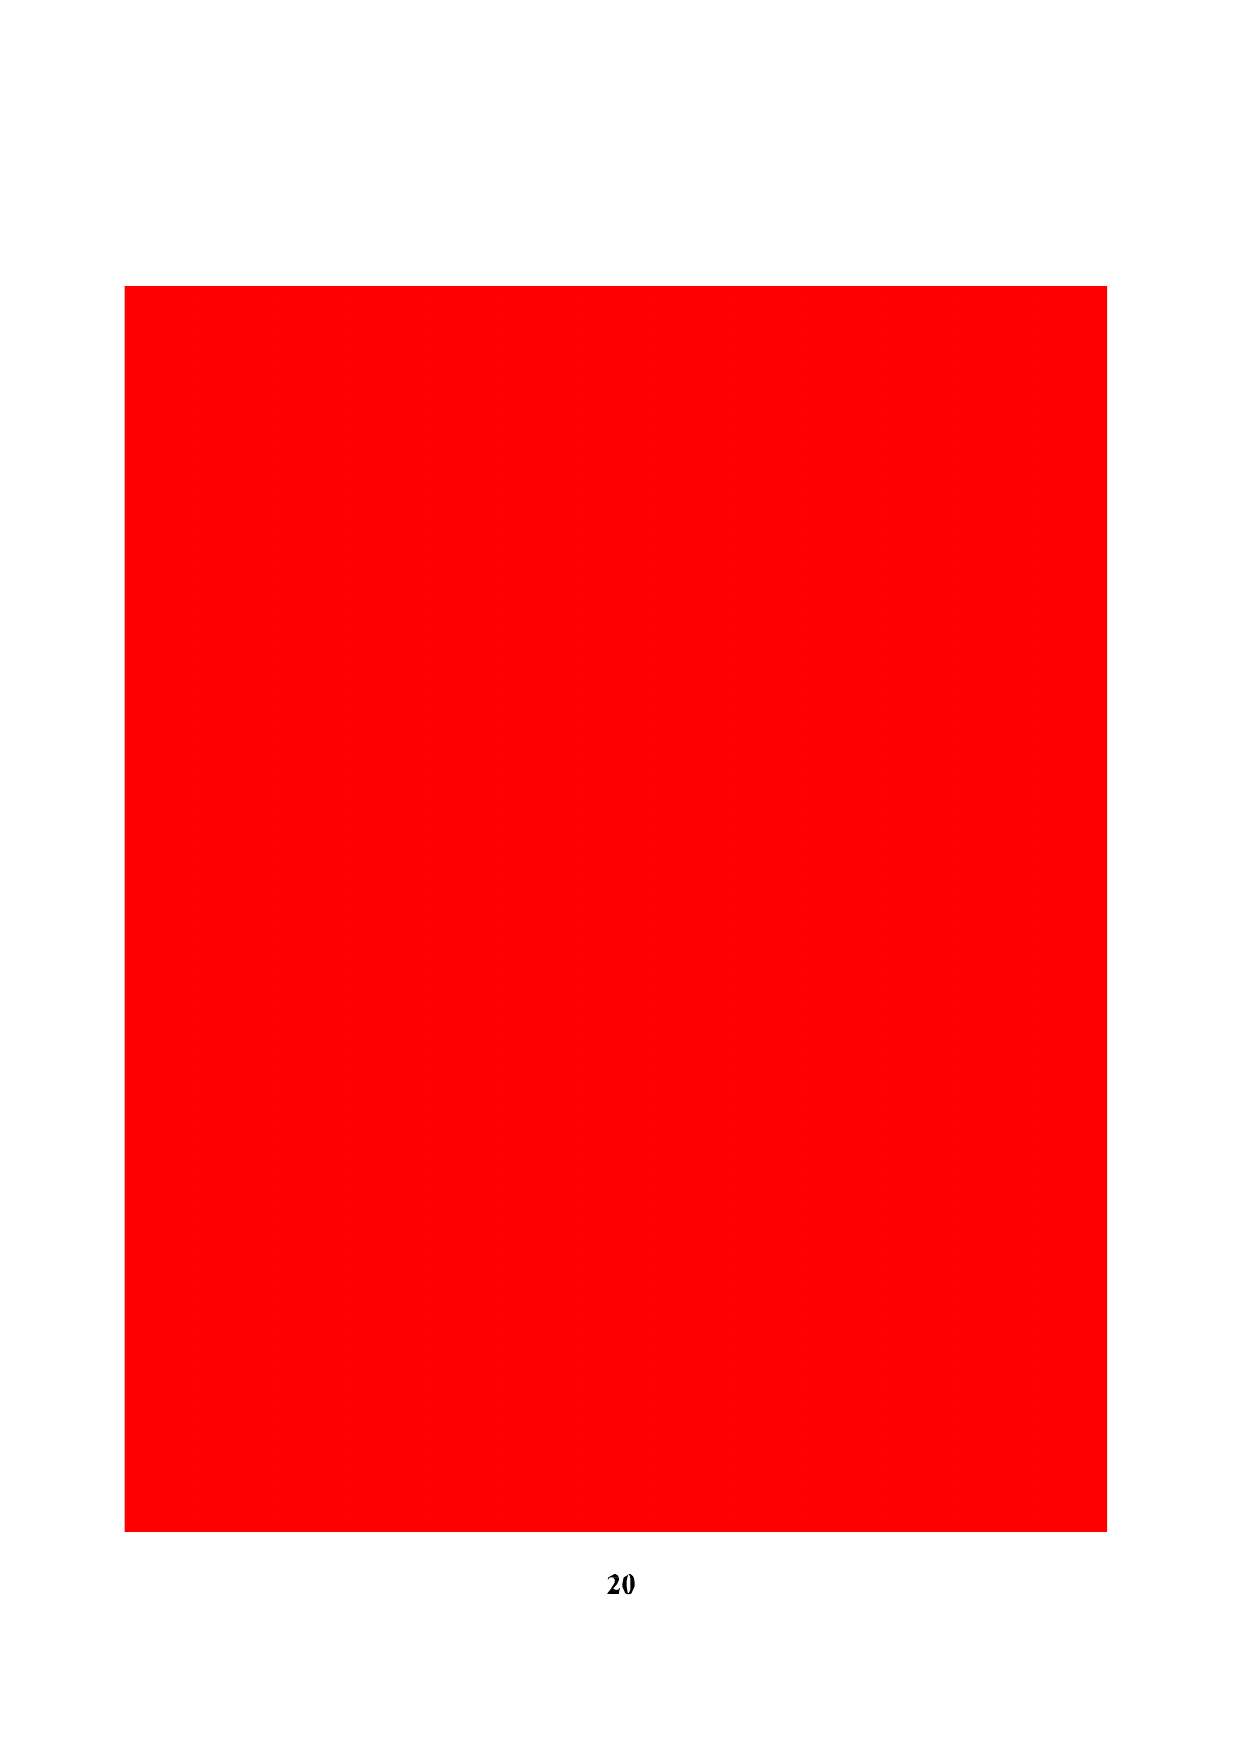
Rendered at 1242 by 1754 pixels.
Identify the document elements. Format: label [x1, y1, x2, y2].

picture [124, 286, 1108, 1532]
